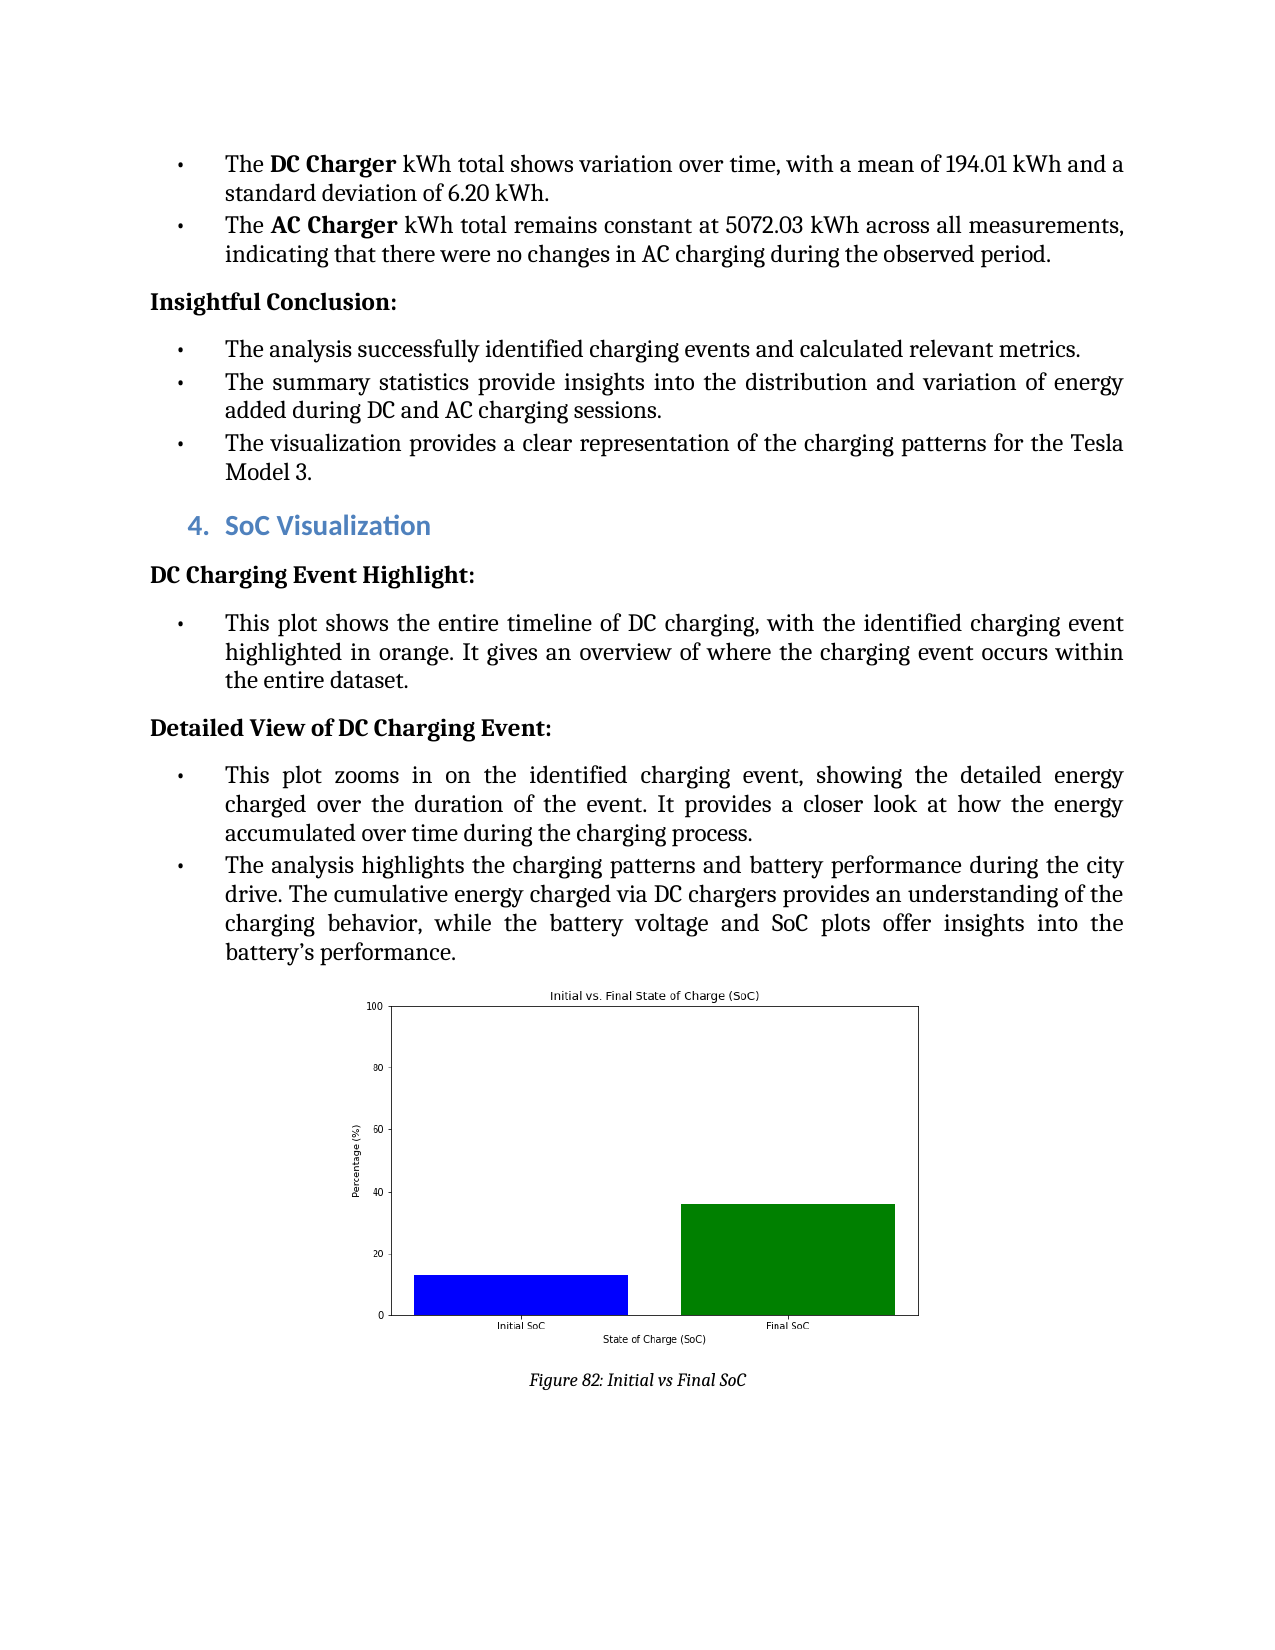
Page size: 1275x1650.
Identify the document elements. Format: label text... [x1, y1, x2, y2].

list The summary statistics provide insights into the distribution and variation of energy added during DC and AC charging sessions. [175, 367, 1125, 425]
subtitle SoC Visualization [187, 507, 1125, 543]
list The analysis successfully identified charging events and calculated relevant metrics. [175, 335, 1125, 364]
text Figure 82: Initial vs Final SoC [150, 1369, 1125, 1391]
list The DC Charger kWh total shows variation over time, with a mean of 194.01 kWh and a standard deviation of 6.20 kWh. [175, 150, 1125, 207]
text DC Charging Event Highlight: [150, 561, 1125, 590]
list This plot zooms in on the identified charging event, showing the detailed energy charged over the duration of the event. It provides a closer look at how the energy accumulated over time during the charging process. [175, 761, 1125, 848]
text Detailed View of DC Charging Event: [150, 714, 1125, 743]
text Insightful Conclusion: [150, 287, 1125, 316]
list The analysis highlights the charging patterns and battery performance during the city drive. The cumulative energy charged via DC chargers provides an understanding of the charging behavior, while the battery voltage and SoC plots offer insights into the battery’s performance. [175, 851, 1125, 966]
list The visualization provides a clear representation of the charging patterns for the Tesla Model 3. [175, 429, 1125, 486]
picture [346, 985, 929, 1351]
list This plot shows the entire timeline of DC charging, with the identified charging event highlighted in orange. It gives an overview of where the charging event occurs within the entire dataset. [175, 609, 1125, 695]
list The AC Charger kWh total remains constant at 5072.03 kWh across all measurements, indicating that there were no changes in AC charging during the observed period. [175, 211, 1125, 269]
